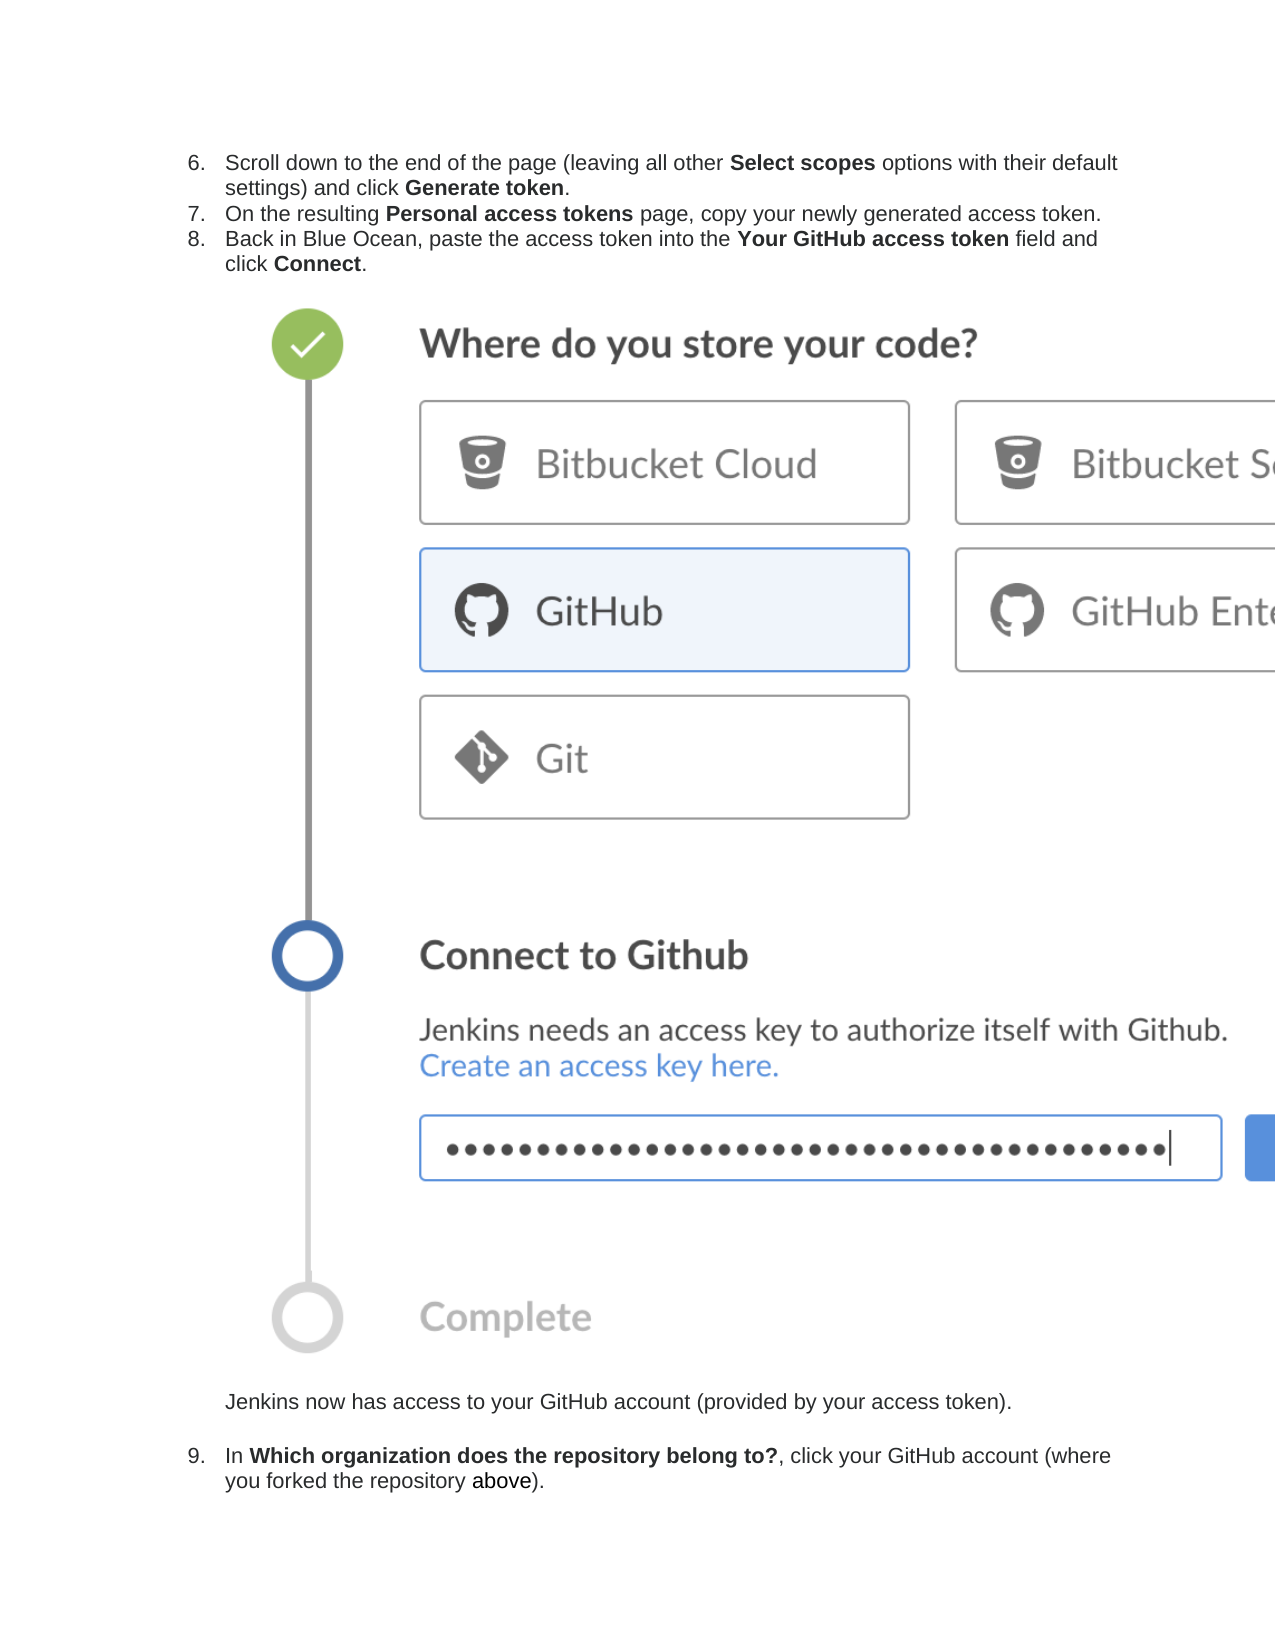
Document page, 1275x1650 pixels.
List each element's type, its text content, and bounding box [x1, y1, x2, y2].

list Back in Blue Ocean, paste the access token into the Your GitHub access token field and click Connect. [187, 226, 1125, 276]
list On the resulting Personal access tokens page, copy your newly generated access token. [187, 200, 1125, 226]
picture [225, 276, 1275, 1389]
text Jenkins now has access to your GitHub account (provided by your access token). [225, 1389, 1125, 1414]
list In Which organization does the repository belong to?, click your GitHub account (where you forked the repository above). [187, 1443, 1125, 1493]
list Scroll down to the end of the page (leaving all other Select scopes options with their default settings) and click Generate token. [187, 150, 1125, 200]
